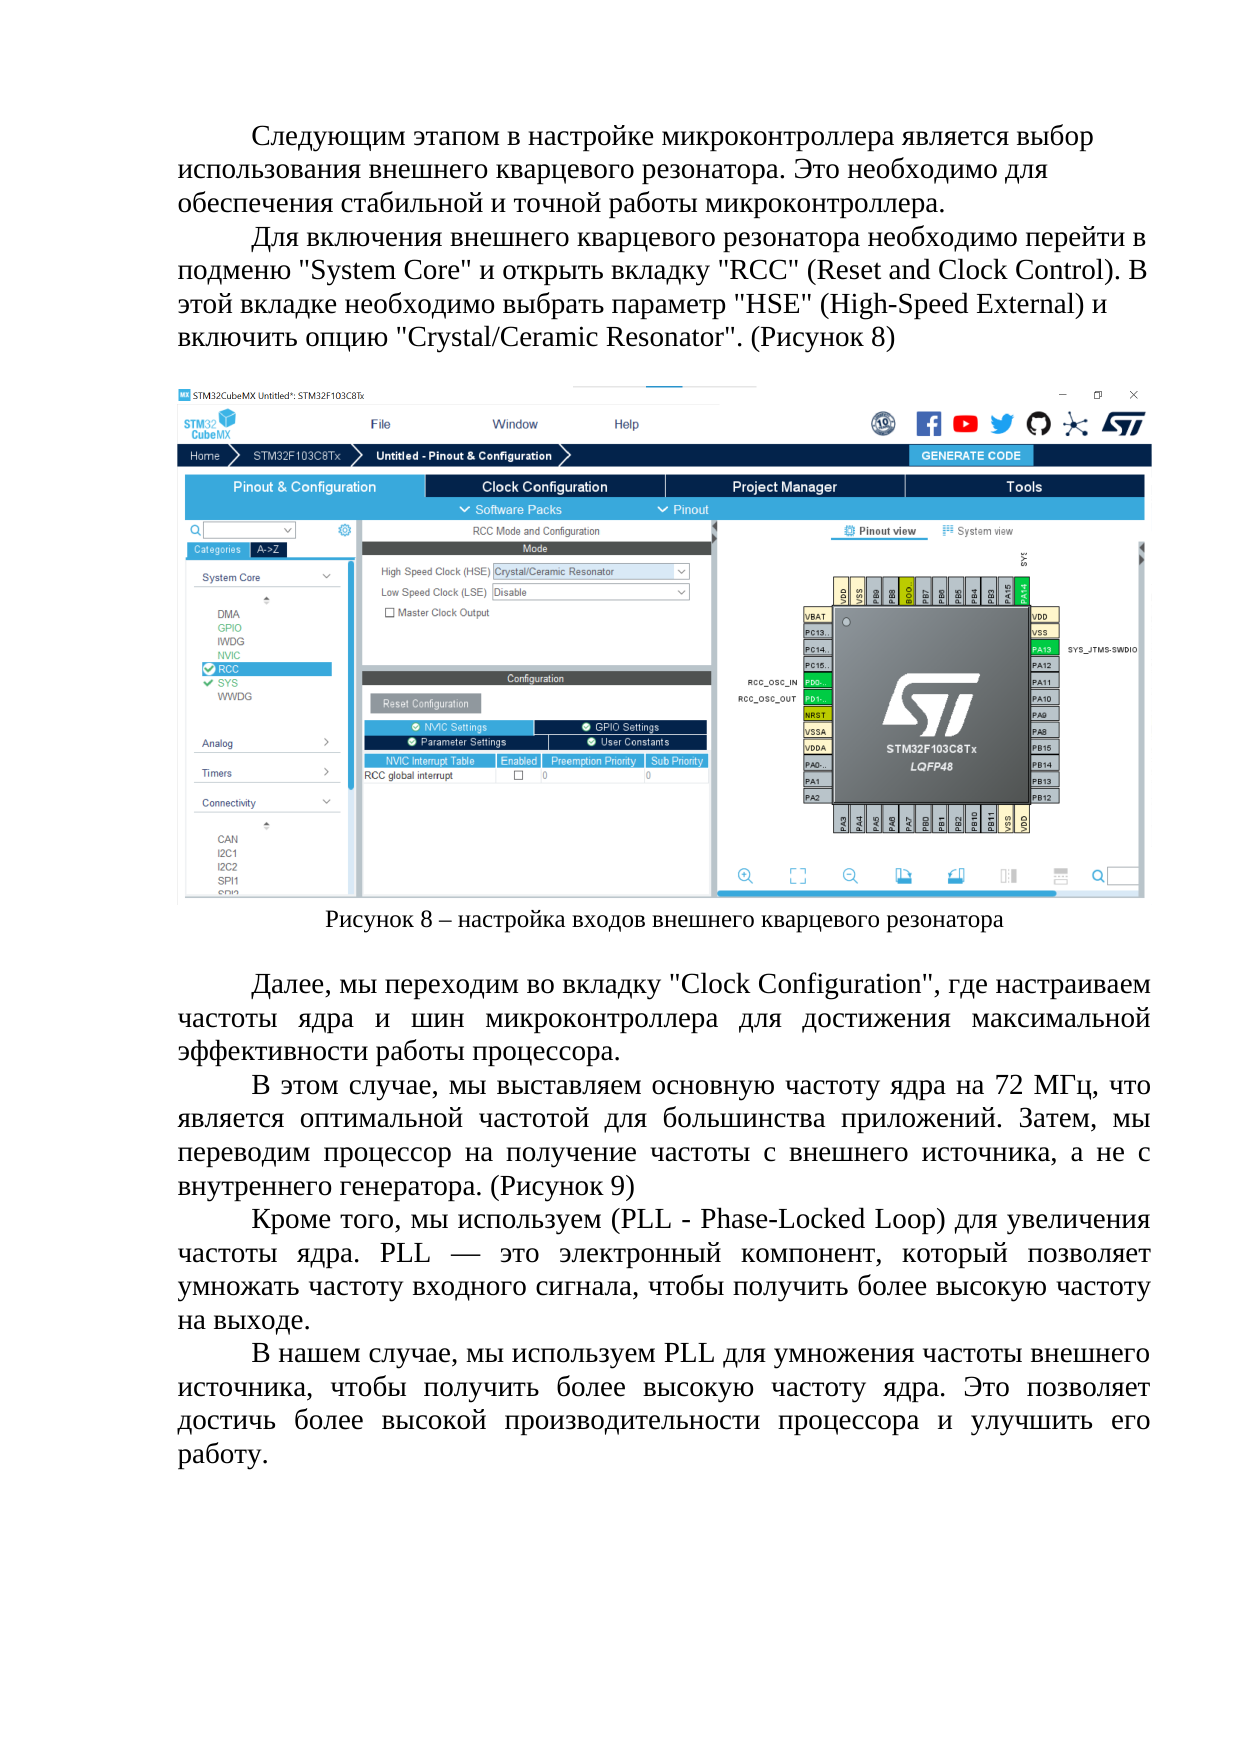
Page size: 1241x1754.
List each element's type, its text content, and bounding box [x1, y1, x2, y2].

text В этом случае, мы выставляем основную частоту ядра на 72 МГц, что является оптимальной частотой для большинства приложений. Затем, мы переводим процессор на получение частоты с внешнего источника, а не с внутреннего генератора. (Рисунок 9) [177, 1067, 1152, 1201]
text Далее, мы переходим во вкладку "Clock Configuration", где настраиваем частоты ядра и шин микроконтроллера для достижения максимальной эффективности работы процессора. [177, 966, 1152, 1067]
text В нашем случае, мы используем PLL для умножения частоты внешнего источника, чтобы получить более высокую частоту ядра. Это позволяет достичь более высокой производительности процессора и улучшить его работу. [177, 1335, 1152, 1469]
text Следующим этапом в настройке микроконтроллера является выбор использования внешнего кварцевого резонатора. Это необходимо для обеспечения стабильной и точной работы микроконтроллера. [177, 118, 1152, 219]
text Рисунок 8 – настройка входов внешнего кварцевого резонатора [177, 905, 1152, 933]
text Кроме того, мы используем (PLL - Phase-Locked Loop) для увеличения частоты ядра. PLL — это электронный компонент, который позволяет умножать частоту входного сигнала, чтобы получить более высокую частоту на выходе. [177, 1201, 1152, 1335]
text Для включения внешнего кварцевого резонатора необходимо перейти в подменю "System Core" и открыть вкладку "RCC" (Reset and Clock Control). В этой вкладке необходимо выбрать параметр "HSE" (High-Speed External) и включить опцию "Crystal/Ceramic Resonator". (Рисунок 8) [177, 219, 1152, 353]
picture [177, 386, 1152, 905]
